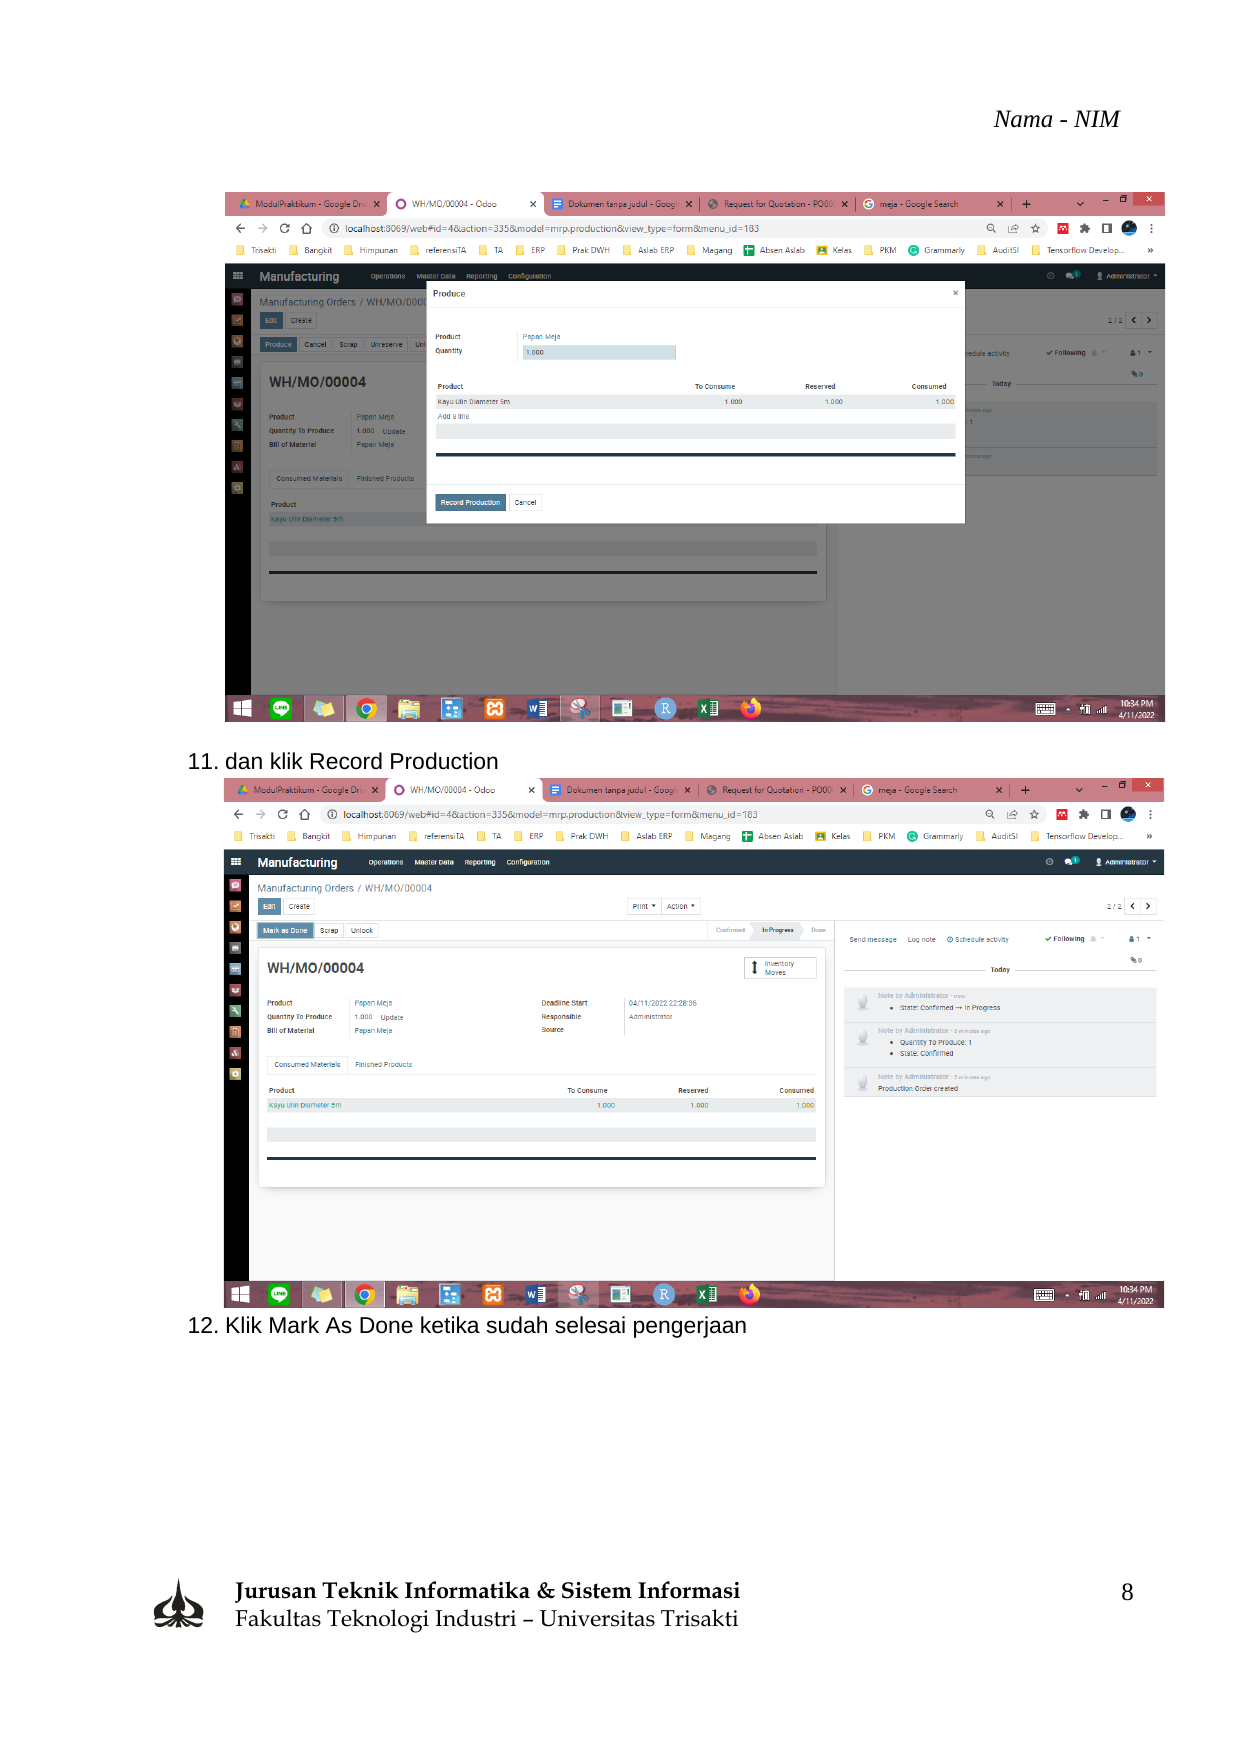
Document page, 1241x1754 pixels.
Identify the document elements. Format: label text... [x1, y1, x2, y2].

list dan klik Record Production [187, 748, 1122, 774]
list Klik Mark As Done ketika sudah selesai pengerjaan [187, 1312, 1122, 1338]
picture [225, 192, 1166, 722]
picture [223, 778, 1165, 1308]
picture [153, 1577, 204, 1628]
